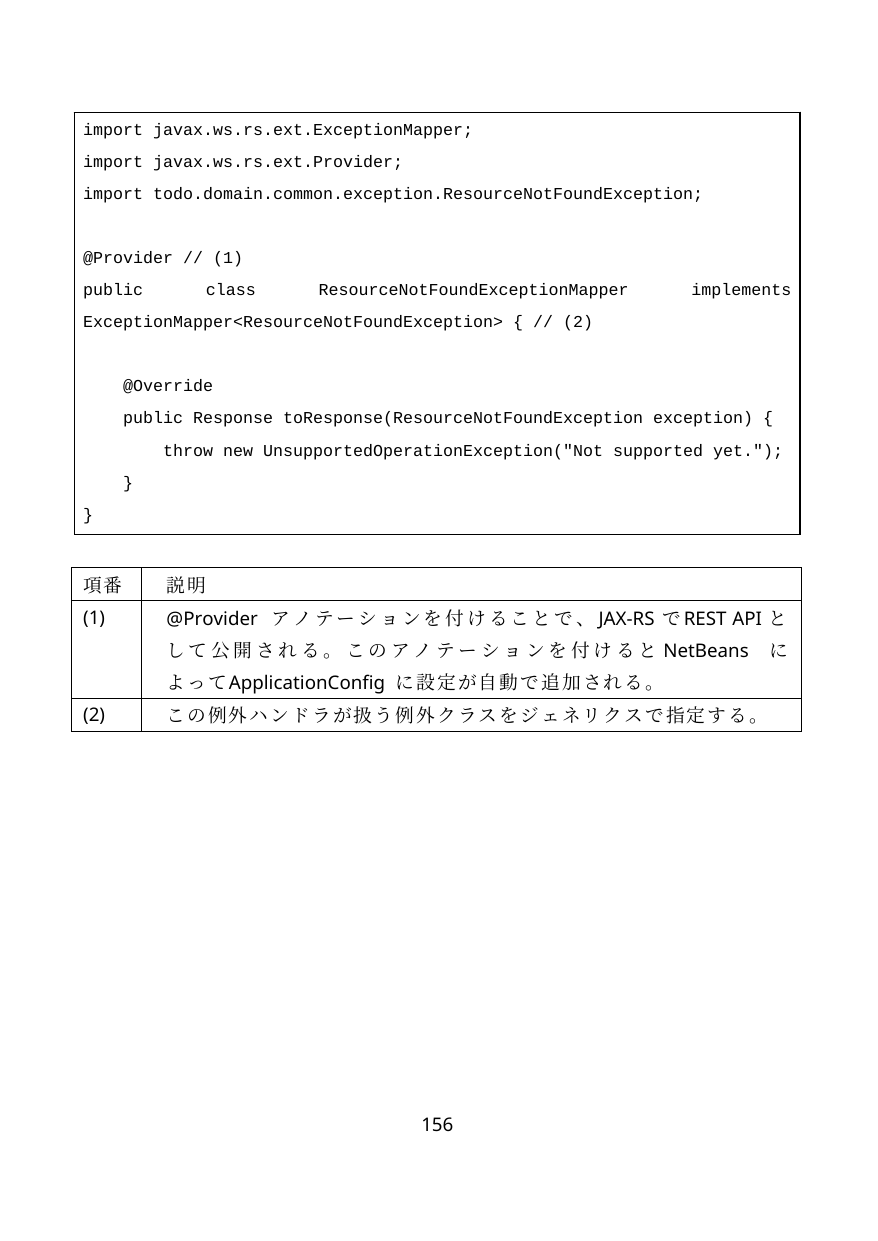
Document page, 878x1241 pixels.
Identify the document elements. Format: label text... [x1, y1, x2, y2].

text } [83, 468, 791, 497]
text public class ResourceNotFoundExceptionMapper implements ExceptionMapper<ResourceNotFoundException> { // (2) [83, 275, 791, 339]
text import javax.ws.rs.ext.ExceptionMapper; [75, 113, 799, 147]
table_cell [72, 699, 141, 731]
text import todo.domain.common.exception.ResourceNotFoundException; [83, 179, 791, 211]
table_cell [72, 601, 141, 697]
text @Provider // (1) [83, 243, 791, 275]
text throw new UnsupportedOperationException("Not supported yet."); [83, 436, 791, 468]
text public Response toResponse(ResourceNotFoundException exception) { [83, 403, 791, 436]
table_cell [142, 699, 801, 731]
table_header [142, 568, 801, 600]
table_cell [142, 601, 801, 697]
text @Override [83, 371, 791, 403]
text import javax.ws.rs.ext.Provider; [83, 147, 791, 179]
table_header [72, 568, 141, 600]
text } [75, 497, 799, 534]
